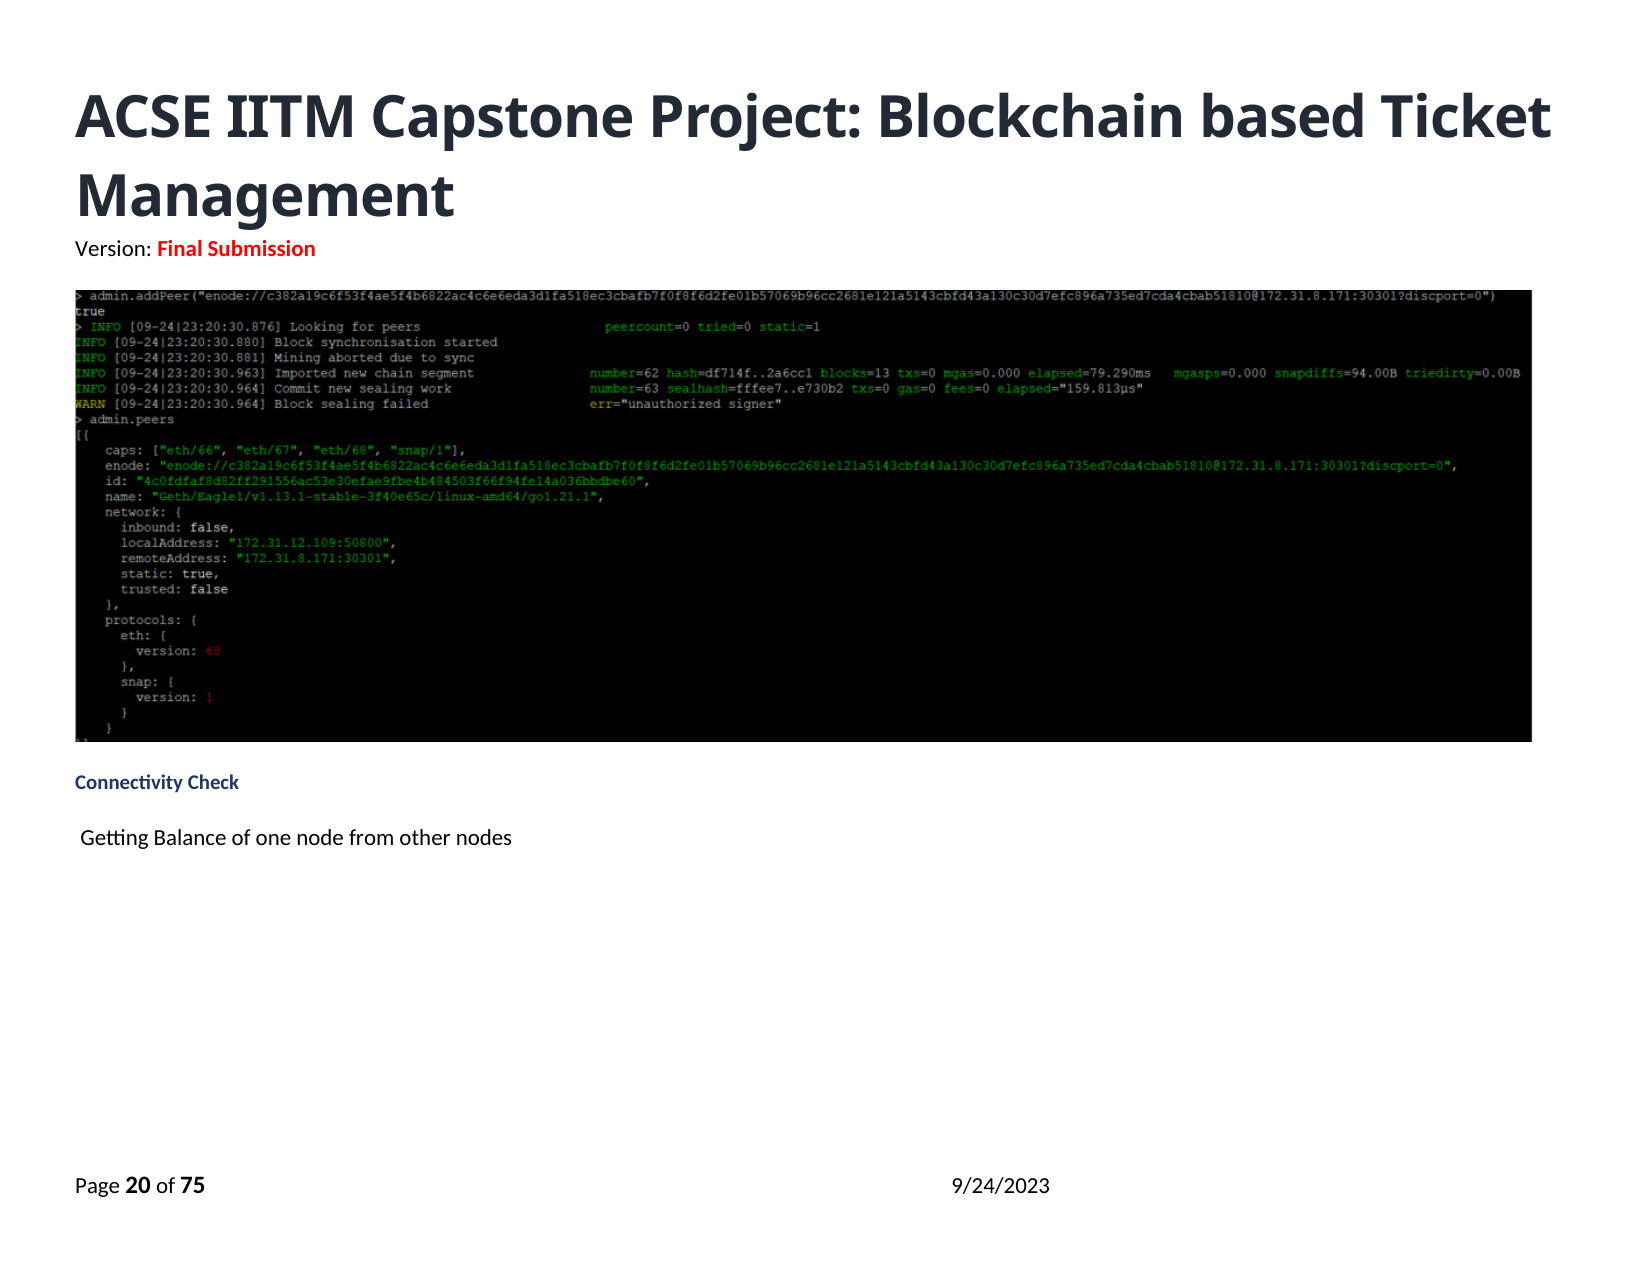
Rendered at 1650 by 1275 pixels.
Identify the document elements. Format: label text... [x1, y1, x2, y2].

text Getting Balance of one node from other nodes [75, 823, 1575, 851]
picture [75, 290, 1533, 742]
subtitle Connectivity Check [75, 769, 1575, 795]
